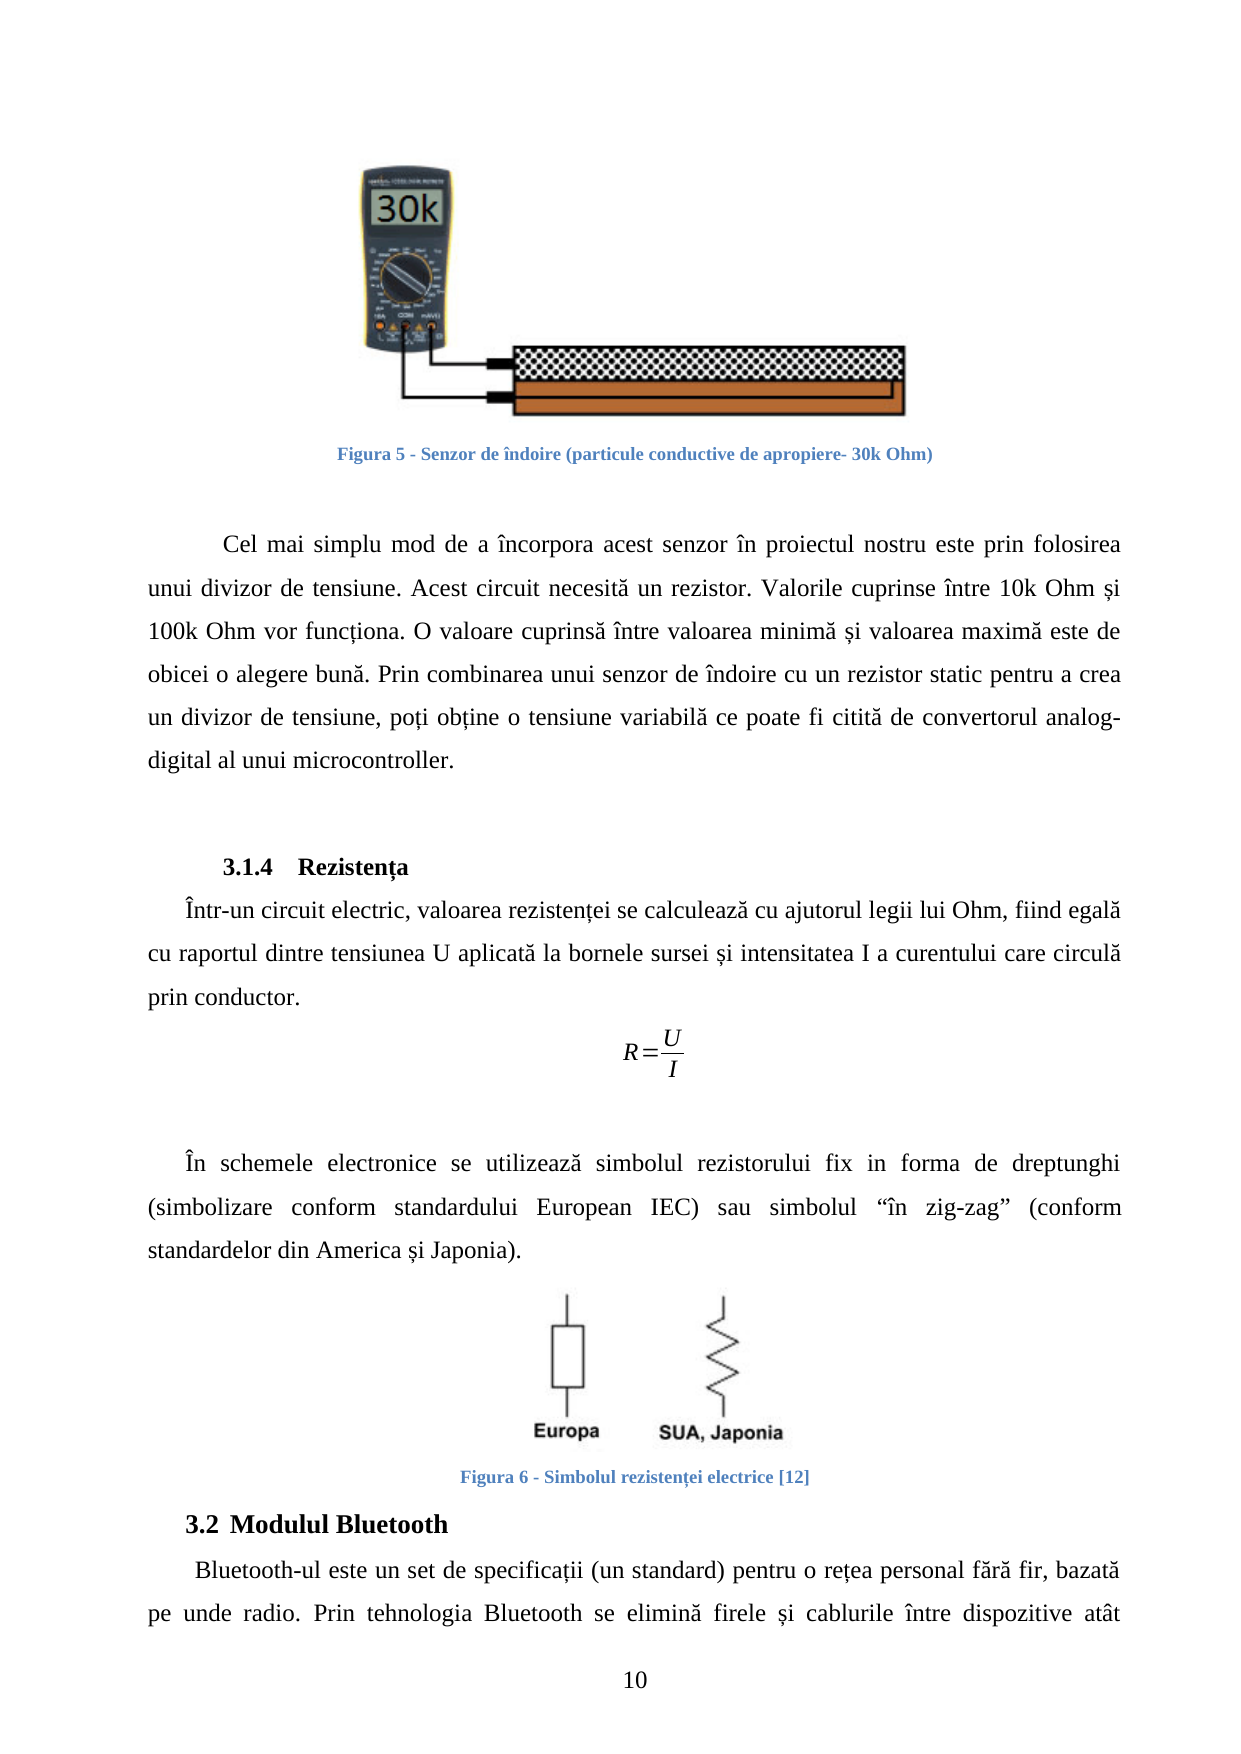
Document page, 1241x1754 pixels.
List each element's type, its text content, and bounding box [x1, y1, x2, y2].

subtitle Modulul Bluetooth [185, 1508, 1122, 1540]
text În schemele electronice se utilizează simbolul rezistorului fix in forma de dreptunghi (simbolizare conform standardului European IEC) sau simbolul “în zig-zag” (conform standardelor din America și Japonia). [148, 1148, 1122, 1263]
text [148, 1555, 1122, 1627]
picture [513, 1277, 794, 1452]
text Figura 6 - Simbolul rezistenței electrice [12] [148, 1466, 1122, 1488]
text Într-un circuit electric, valoarea rezistenței se calculează cu ajutorul legii lui Ohm, fiind egală cu raportul dintre tensiunea U aplicată la bornele sursei și intensitatea I a curentului care circulă prin conductor. [148, 895, 1122, 1010]
picture [334, 147, 936, 429]
text Cel mai simplu mod de a încorpora acest senzor în proiectul nostru este prin folosirea unui divizor de tensiune. Acest circuit necesită un rezistor. Valorile cuprinse între 10k Ohm și 100k Ohm vor funcționa. O valoare cuprinsă între valoarea minimă și valoarea maximă este de obicei o alegere bună. Prin combinarea unui senzor de îndoire cu un rezistor static pentru a crea un divizor de tensiune, poți obține o tensiune variabilă ce poate fi citită de convertorul analog-digital al unui microcontroller. [148, 529, 1122, 774]
subtitle Rezistența [223, 852, 1122, 881]
text Figura 5 - Senzor de îndoire (particule conductive de apropiere- 30k Ohm) [148, 443, 1122, 465]
